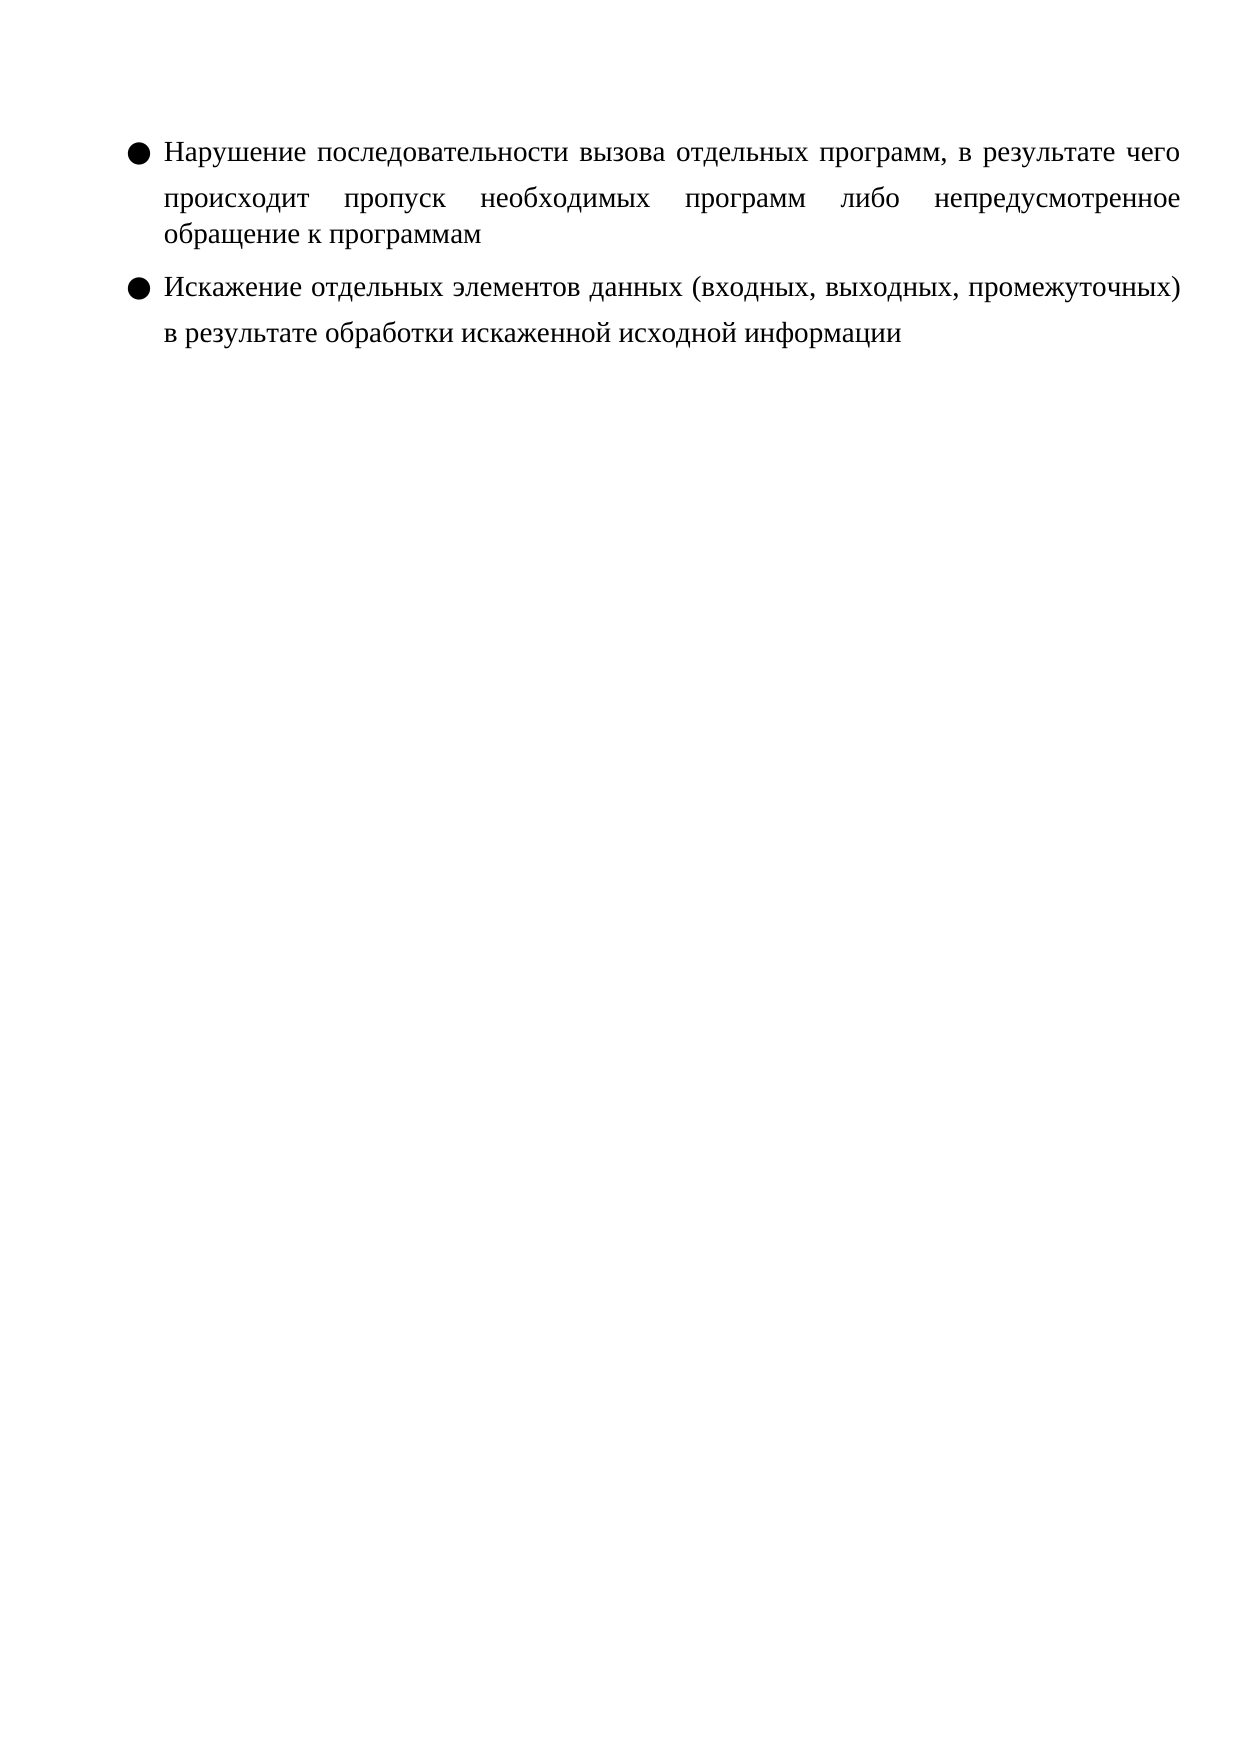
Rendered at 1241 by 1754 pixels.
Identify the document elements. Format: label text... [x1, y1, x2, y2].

list Искажение отдельных элементов данных (входных, выходных, промежуточных) в результате обработки искаженной исходной информации [126, 253, 1181, 349]
list Нарушение последовательности вызова отдельных программ, в результате чего происходит пропуск необходимых программ либо непредусмотренное обращение к программам [126, 118, 1181, 250]
